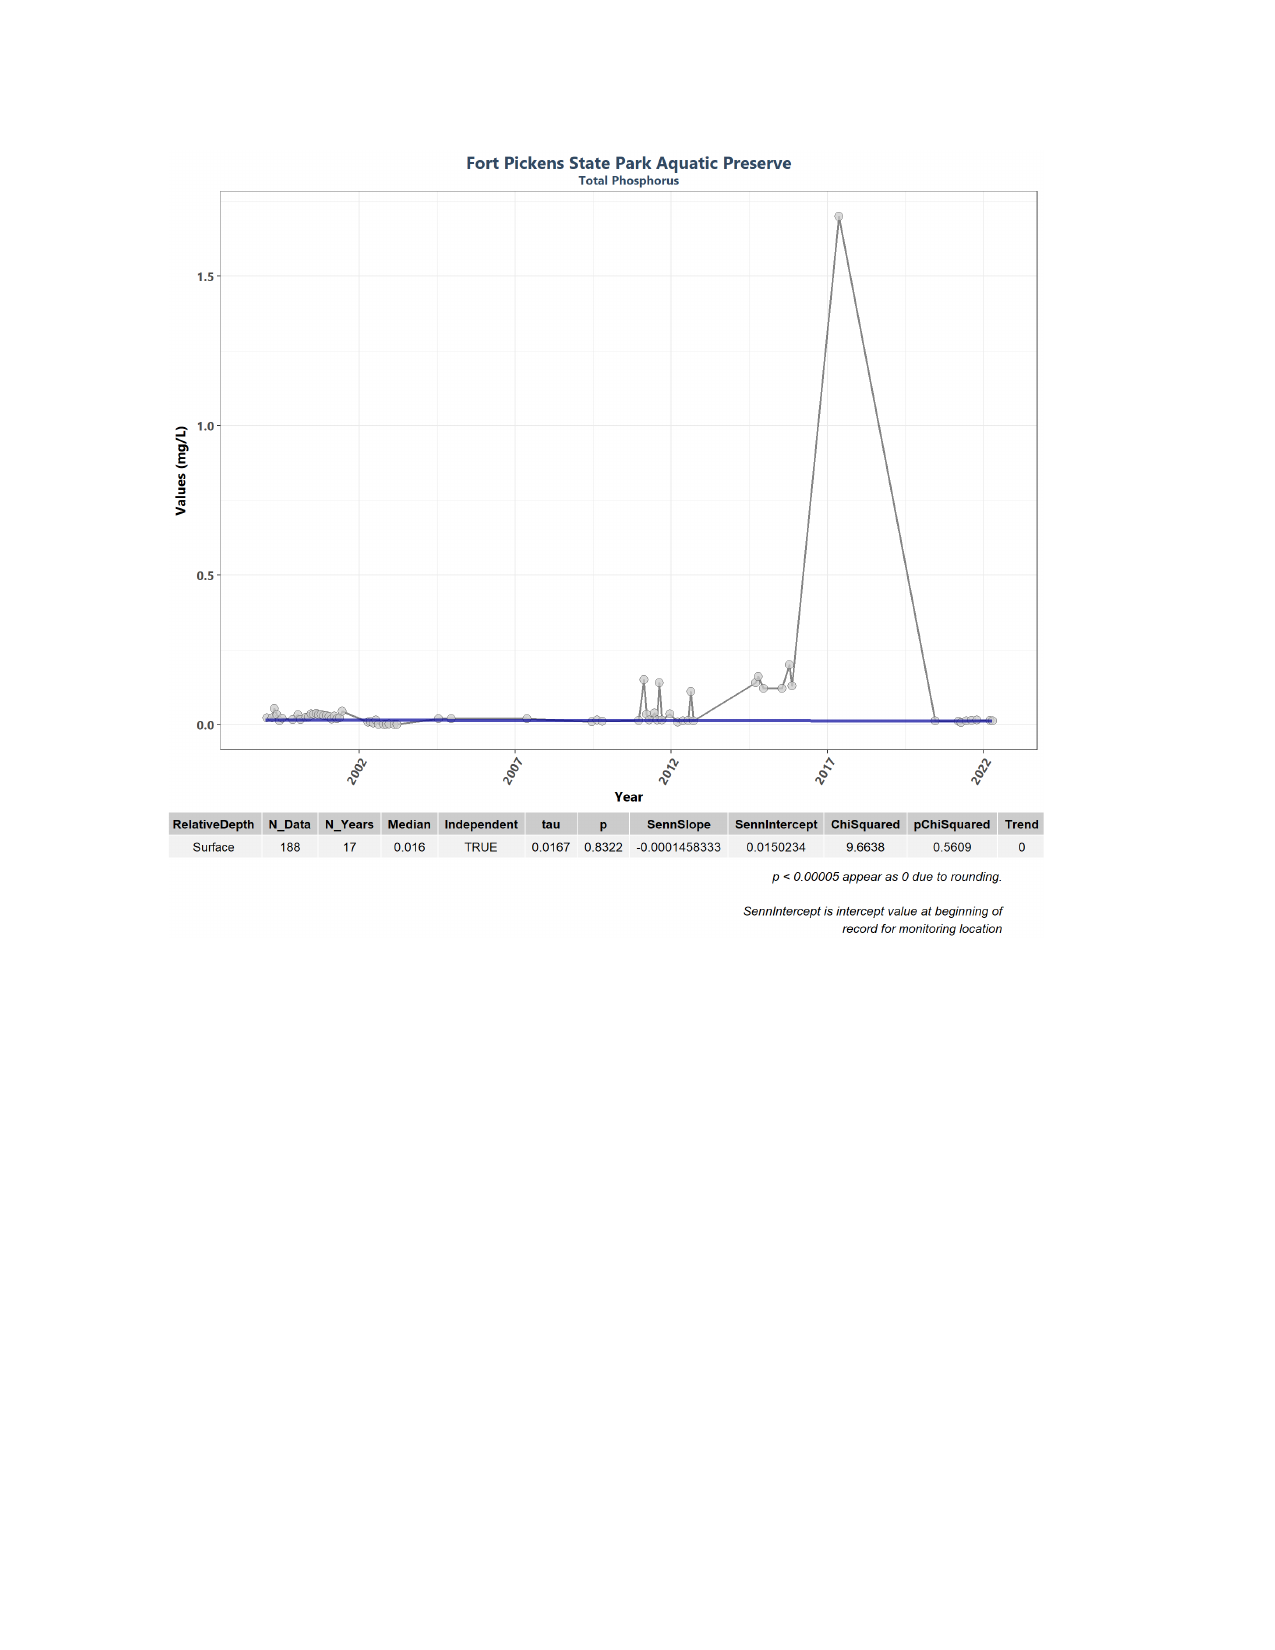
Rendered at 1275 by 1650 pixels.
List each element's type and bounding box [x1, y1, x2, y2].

picture [168, 150, 1044, 938]
